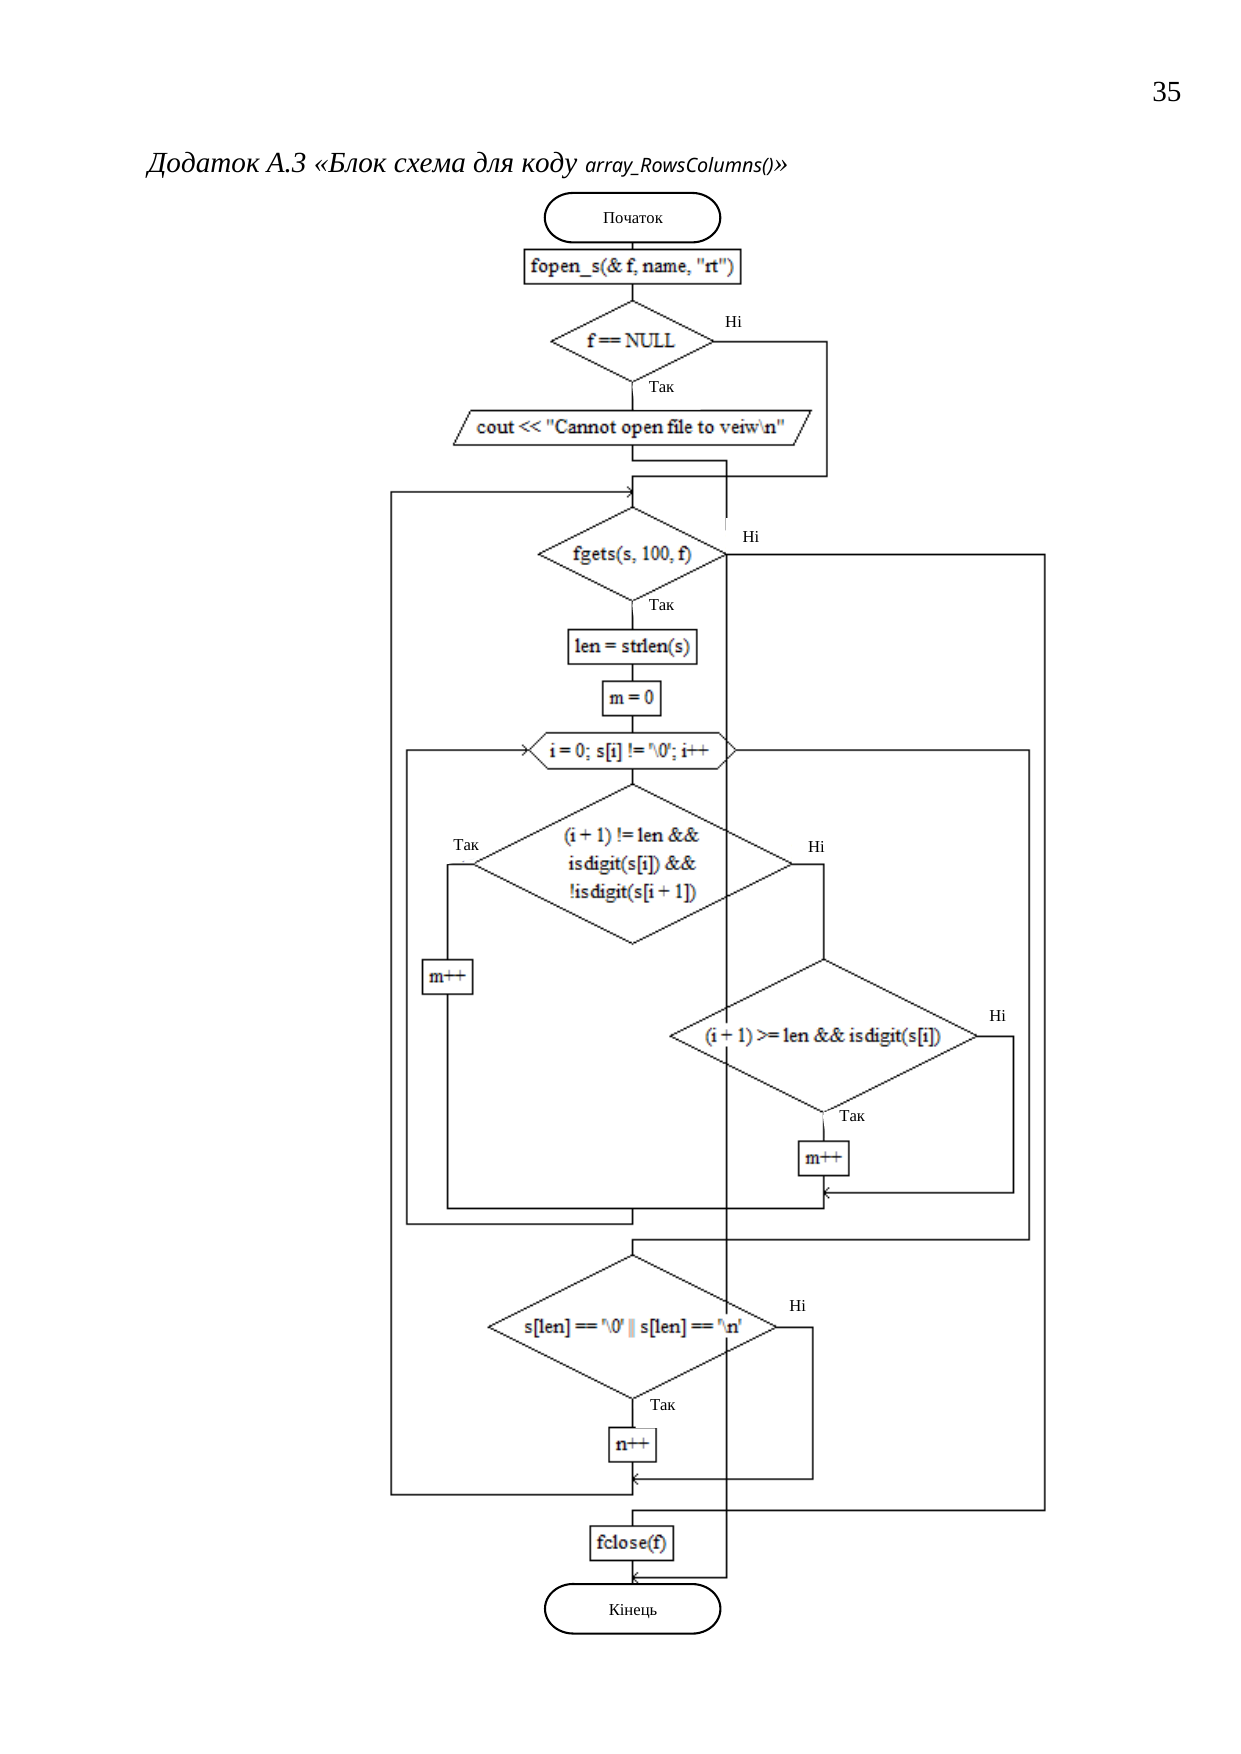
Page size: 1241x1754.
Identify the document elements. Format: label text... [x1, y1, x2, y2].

subtitle Додаток A.3 «Блок схема для коду array_RowsColumns()» [148, 145, 1181, 179]
picture [375, 238, 1060, 1585]
